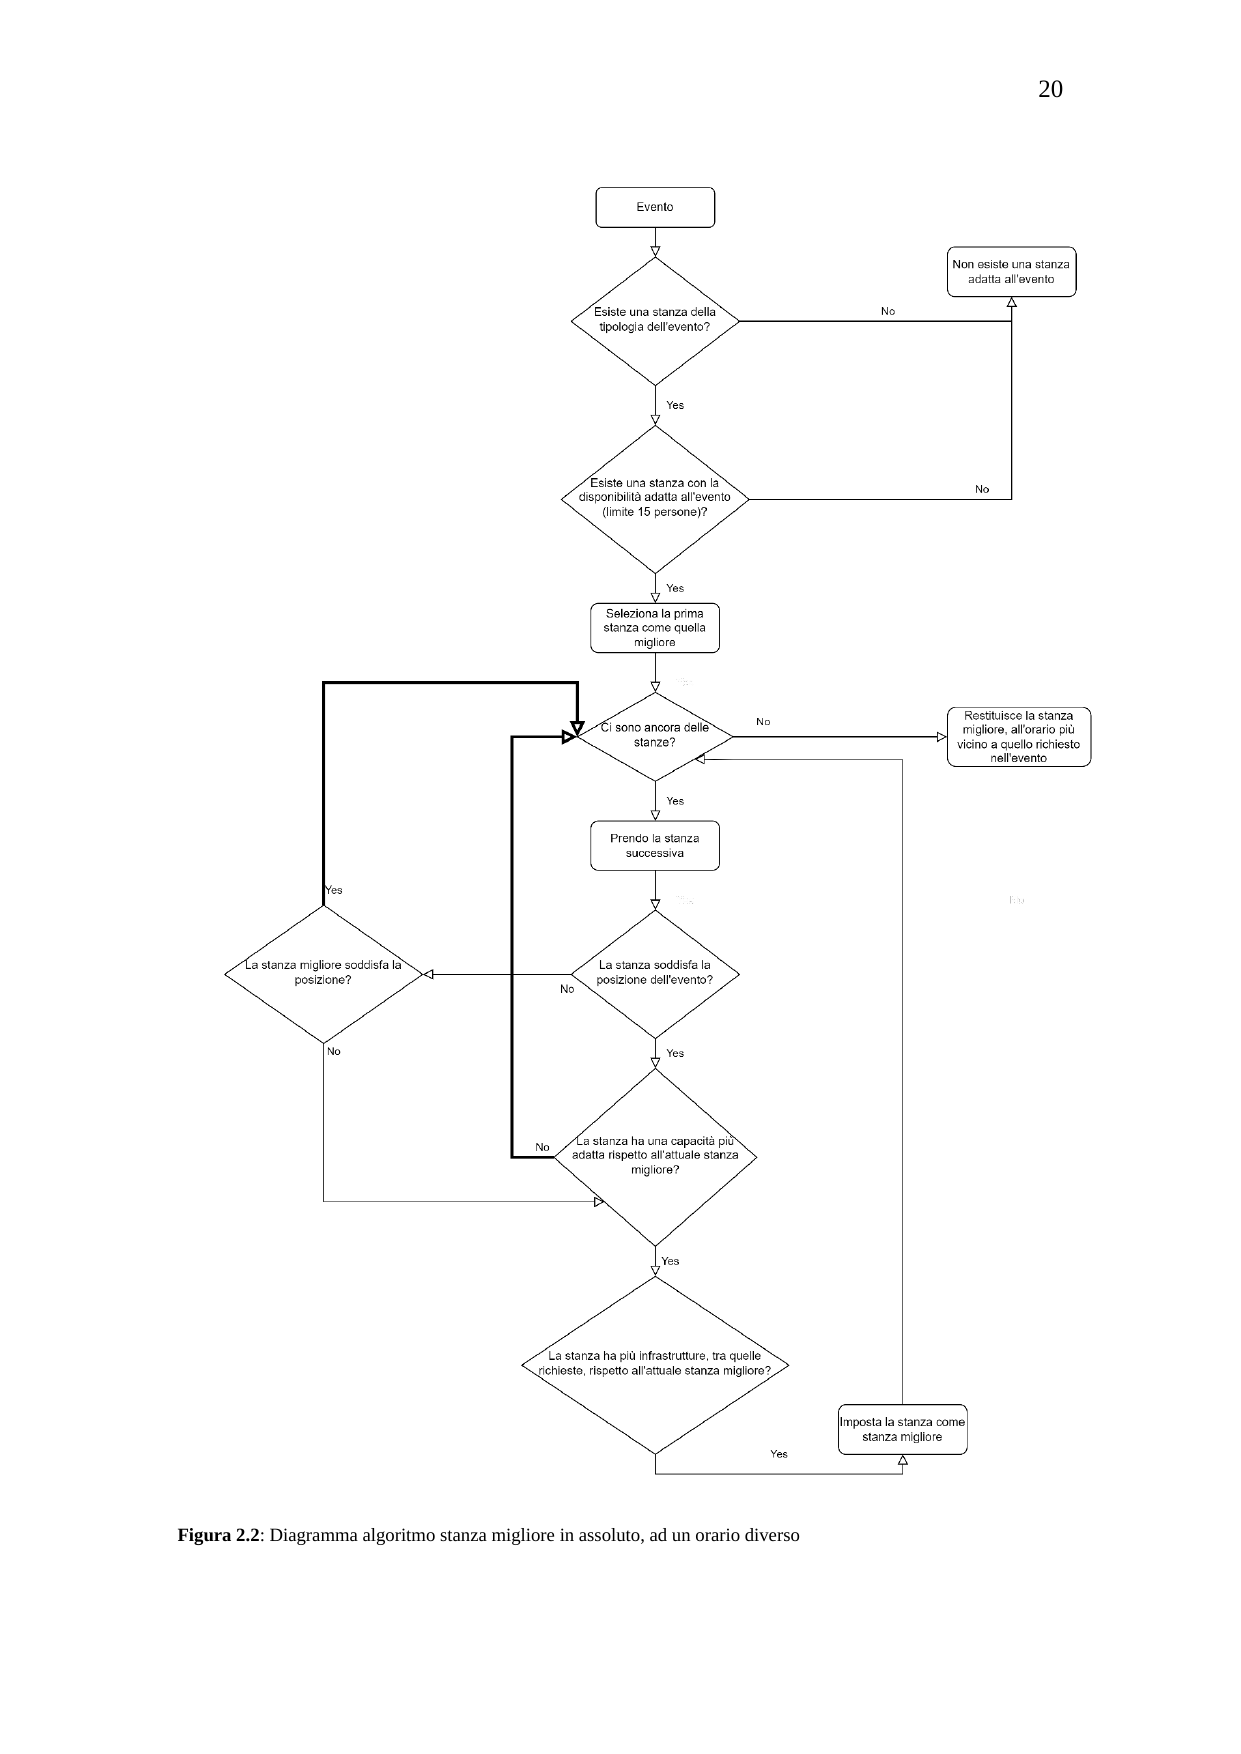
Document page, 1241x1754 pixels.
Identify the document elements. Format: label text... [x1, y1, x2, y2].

text Figura 2.2: Diagramma algoritmo stanza migliore in assoluto, ad un orario diverso [177, 1524, 1063, 1546]
picture [214, 177, 1101, 1494]
